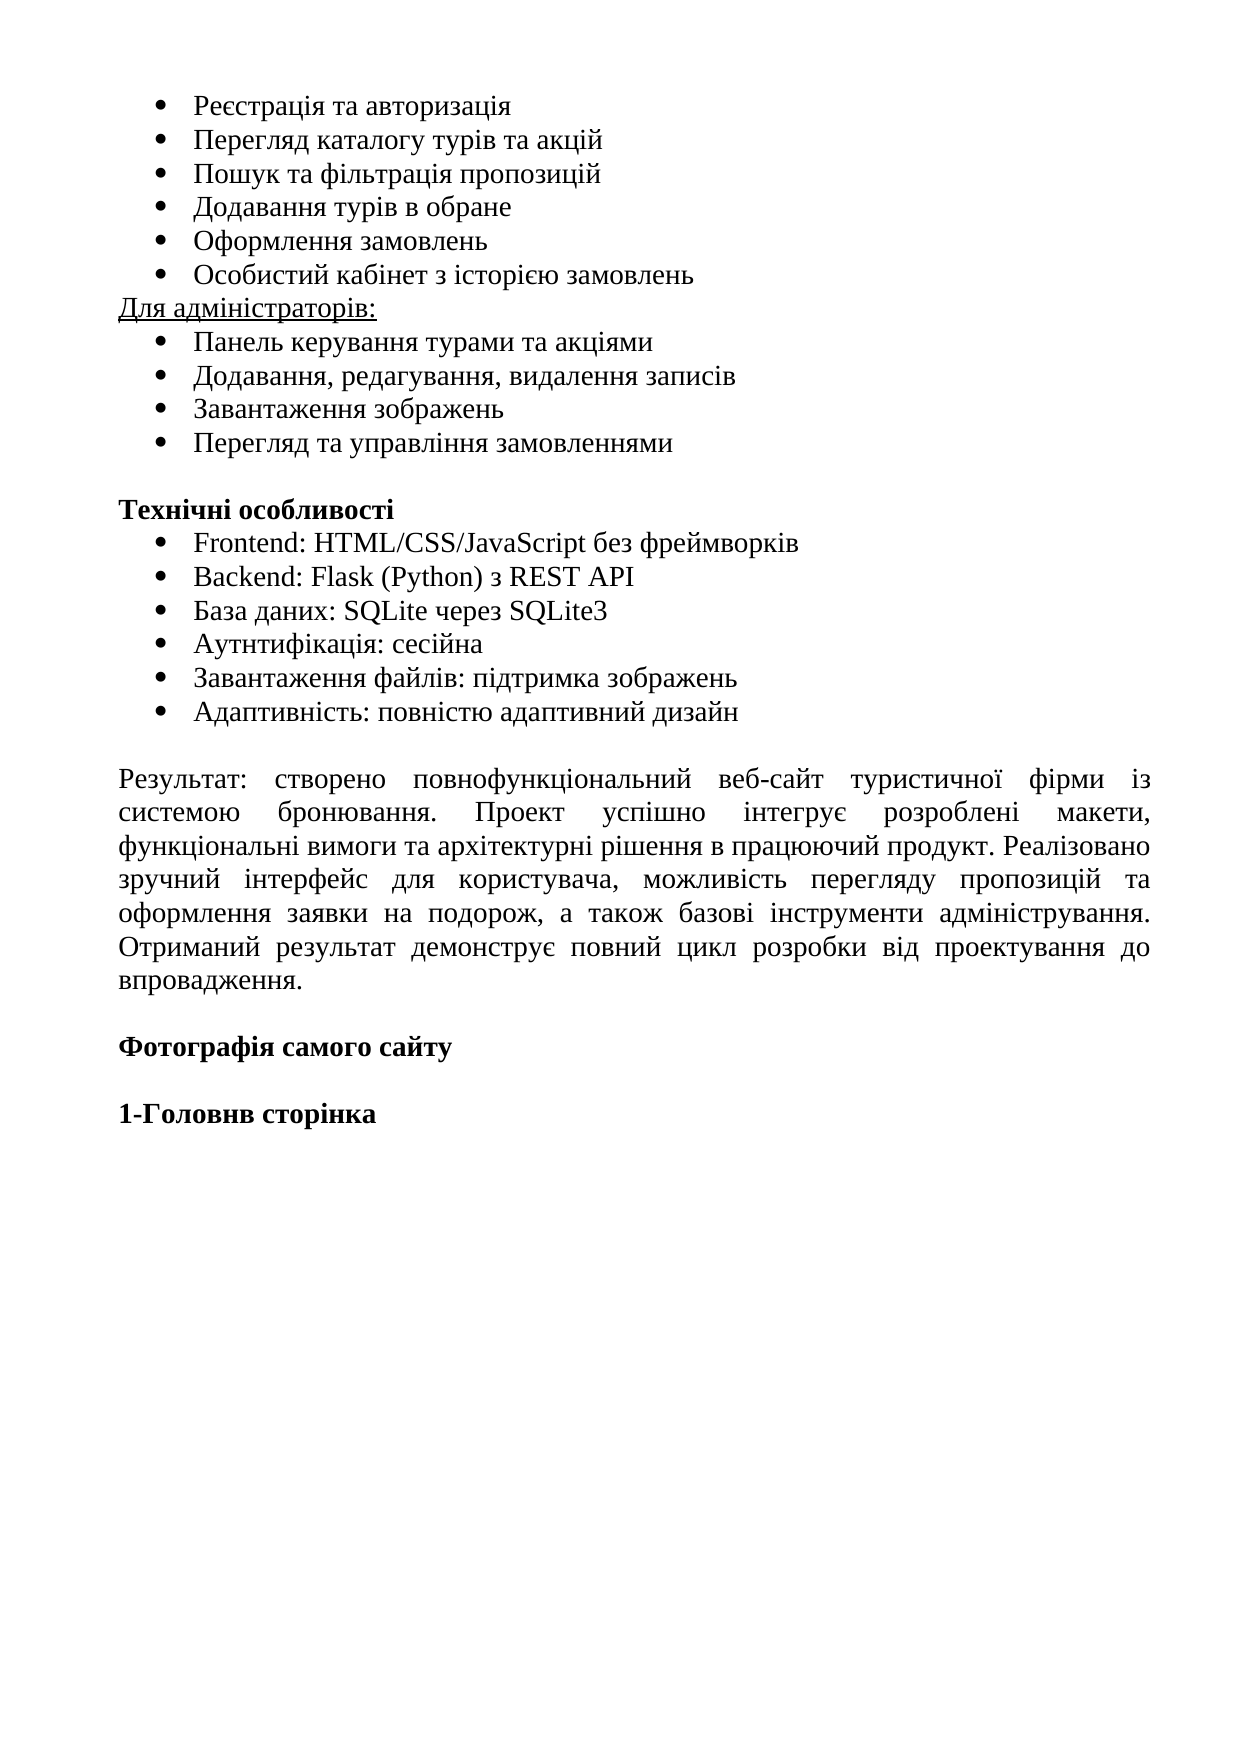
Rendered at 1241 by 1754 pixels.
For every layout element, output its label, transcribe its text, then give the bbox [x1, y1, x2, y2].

list База даних: SQLite через SQLite3 [156, 593, 1152, 627]
list Backend: Flask (Python) з REST API [156, 559, 1152, 593]
list Завантаження зображень [156, 391, 1152, 425]
list Завантаження файлів: підтримка зображень [156, 660, 1152, 694]
text 1-Головнв сторінка [118, 1096, 1152, 1130]
list Пошук та фільтрація пропозицій [156, 156, 1152, 189]
list Додавання турів в обране [156, 189, 1152, 223]
text Для адміністраторів: [118, 290, 1152, 324]
list Адаптивність: повністю адаптивний дизайн [156, 694, 1152, 727]
list Реєстрація та авторизація [156, 88, 1152, 122]
list Frontend: HTML/CSS/JavaScript без фреймворків [156, 526, 1152, 559]
list Аутнтифікація: сесійна [156, 627, 1152, 660]
list Перегляд та управління замовленнями [156, 425, 1152, 458]
list Перегляд каталогу турів та акцій [156, 122, 1152, 156]
list Додавання, редагування, видалення записів [156, 358, 1152, 391]
list Особистий кабінет з історією замовлень [156, 257, 1152, 290]
list Оформлення замовлень [156, 223, 1152, 257]
text Результат: створено повнофункціональний веб-сайт туристичної фірми із системою бронювання. Проект успішно інтегрує розроблені макети, функціональні вимоги та архітектурні рішення в працюючий продукт. Реалізовано зручний інтерфейс для користувача, можливість перегляду пропозицій та оформлення заявки на подорож, а також базові інструменти адміністрування. Отриманий результат демонструє повний цикл розробки від проектування до впровадження. [118, 761, 1152, 996]
text Технічні особливості [118, 492, 1152, 526]
list Панель керування турами та акціями [156, 324, 1152, 358]
text Фотографія самого сайту [118, 1029, 1152, 1063]
